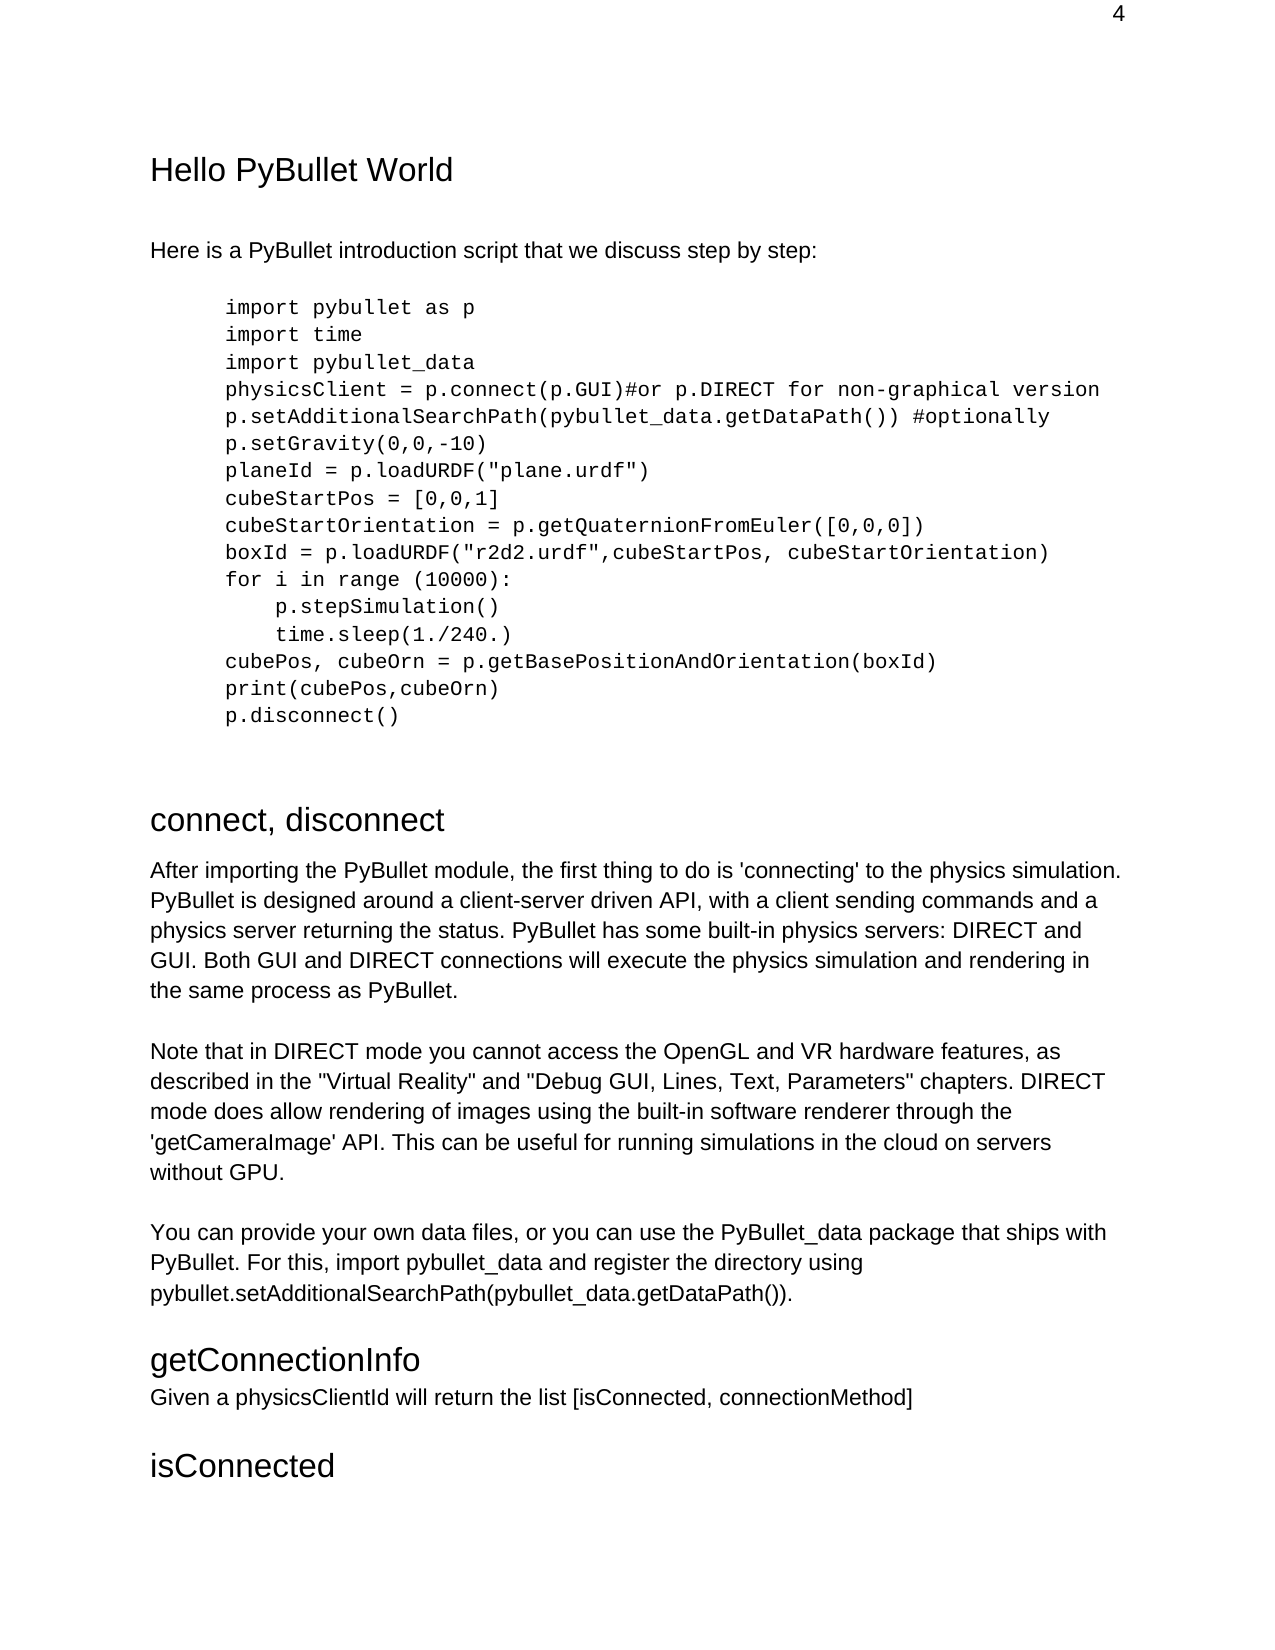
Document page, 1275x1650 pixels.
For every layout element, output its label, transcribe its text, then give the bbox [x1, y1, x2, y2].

text import pybullet as p [225, 297, 1125, 321]
text You can provide your own data files, or you can use the PyBullet_data package that ships with PyBullet. For this, import pybullet_data and register the directory using pybullet.setAdditionalSearchPath(pybullet_data.getDataPath()). [150, 1219, 1125, 1306]
text boxId = p.loadURDF("r2d2.urdf",cubeStartPos, cubeStartOrientation) [225, 542, 1125, 566]
text cubeStartPos = [0,0,1] [225, 488, 1125, 511]
text planeId = p.loadURDF("plane.urdf") [225, 460, 1125, 484]
text p.setGravity(0,0,-10) [225, 433, 1125, 457]
text time.sleep(1./240.) [225, 623, 1125, 647]
text Given a physicsClientId will return the list [isConnected, connectionMethod] [150, 1384, 1125, 1411]
text getConnectionInfo [150, 1340, 1125, 1378]
text cubeStartOrientation = p.getQuaternionFromEuler([0,0,0]) [225, 515, 1125, 538]
text import pybullet_data [225, 352, 1125, 375]
text cubePos, cubeOrn = p.getBasePositionAndOrientation(boxId) [225, 651, 1125, 674]
subtitle Hello PyBullet World [150, 150, 1125, 188]
text Note that in DIRECT mode you cannot access the OpenGL and VR hardware features, as described in the "Virtual Reality" and "Debug GUI, Lines, Text, Parameters" chapters. DIRECT mode does allow rendering of images using the built-in software renderer through the 'getCameraImage' API. This can be useful for running simulations in the cloud on servers without GPU. [150, 1038, 1125, 1185]
text p.stepSimulation() [225, 596, 1125, 620]
text isConnected [150, 1414, 1125, 1485]
text p.disconnect() [225, 705, 1125, 729]
text for i in range (10000): [225, 569, 1125, 593]
text print(cubePos,cubeOrn) [225, 678, 1125, 702]
text After importing the PyBullet module, the first thing to do is 'connecting' to the physics simulation. PyBullet is designed around a client-server driven API, with a client sending commands and a physics server returning the status. PyBullet has some built-in physics servers: DIRECT and GUI. Both GUI and DIRECT connections will execute the physics simulation and rendering in the same process as PyBullet. [150, 857, 1125, 1004]
text physicsClient = p.connect(p.GUI)#or p.DIRECT for non-graphical version [225, 379, 1125, 402]
text import time [225, 324, 1125, 348]
subtitle connect, disconnect [150, 800, 1125, 838]
text Here is a PyBullet introduction script that we discuss step by step: [150, 237, 1125, 263]
text p.setAdditionalSearchPath(pybullet_data.getDataPath()) #optionally [225, 406, 1125, 430]
